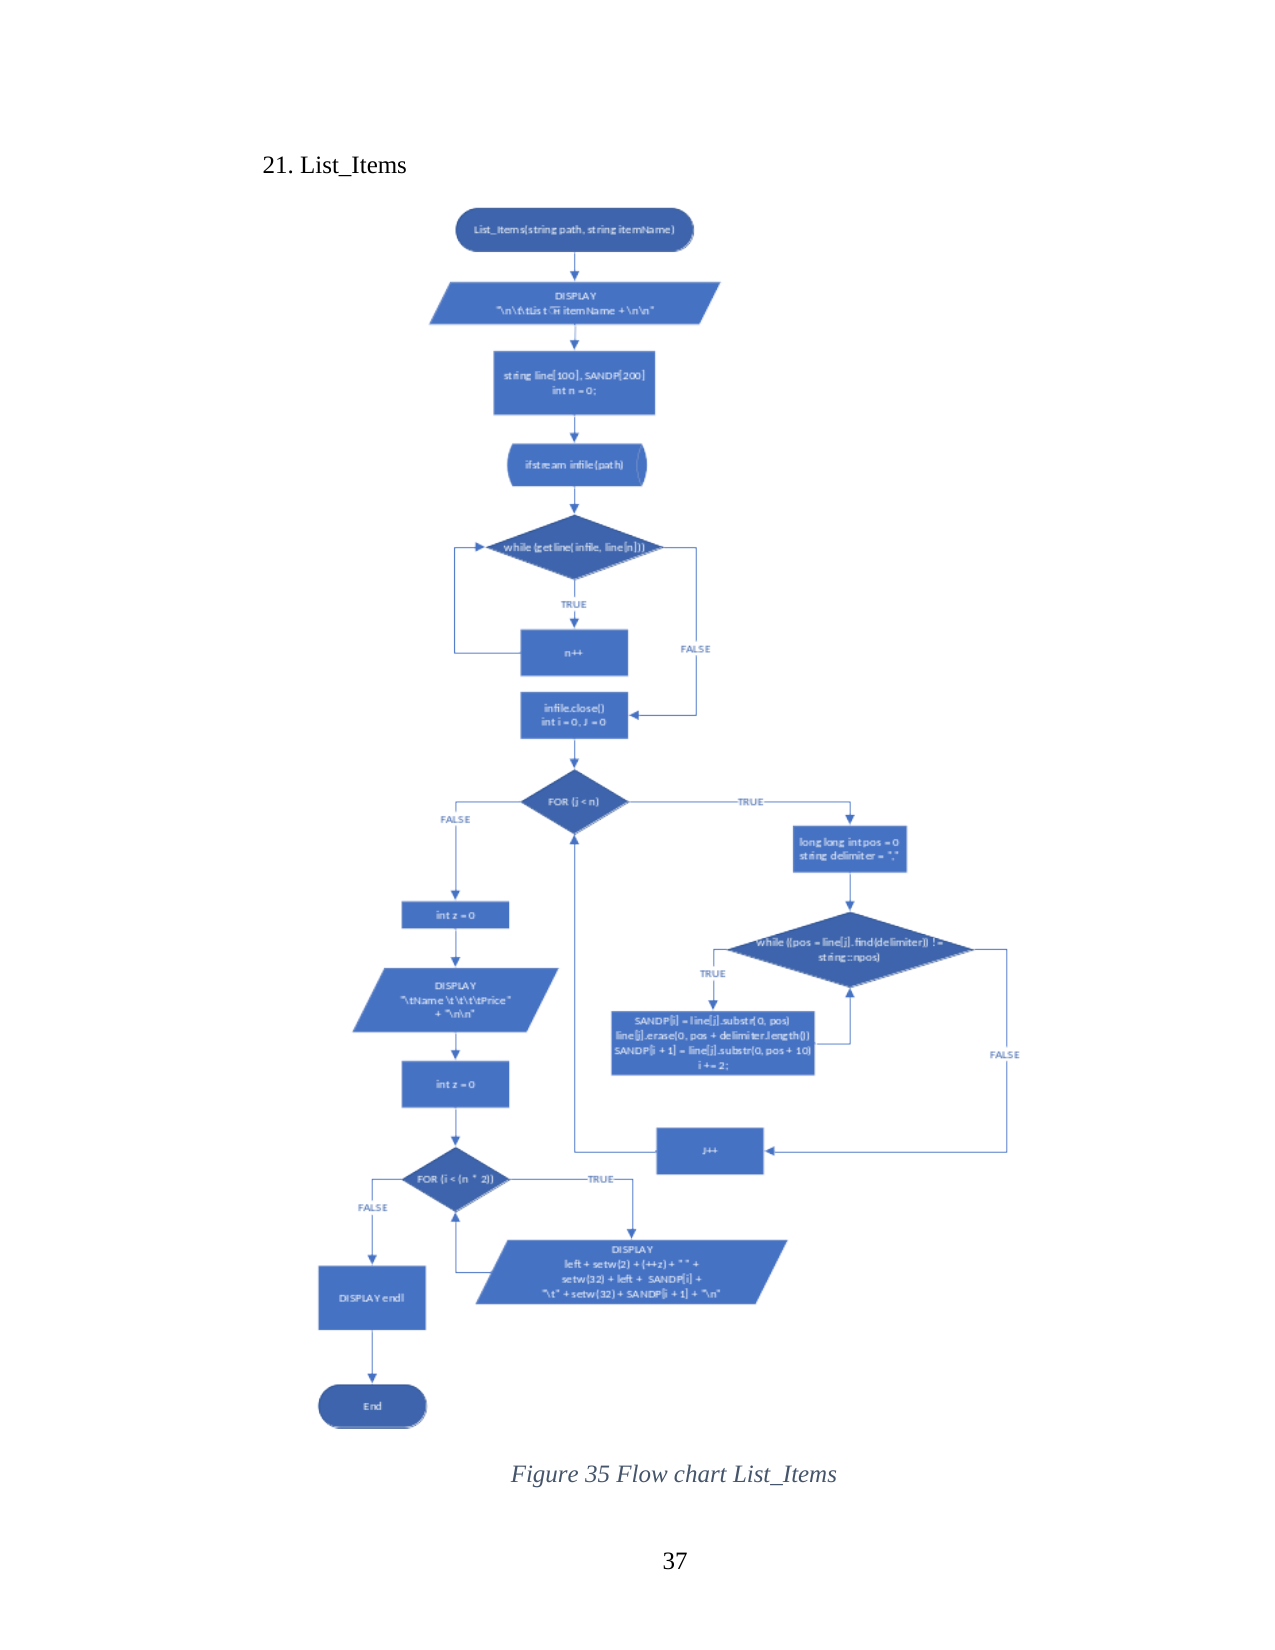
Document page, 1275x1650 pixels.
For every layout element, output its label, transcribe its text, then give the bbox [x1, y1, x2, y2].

subtitle List_Items [262, 150, 1125, 179]
text Figure 35 Flow chart List_Items [225, 1459, 1125, 1488]
